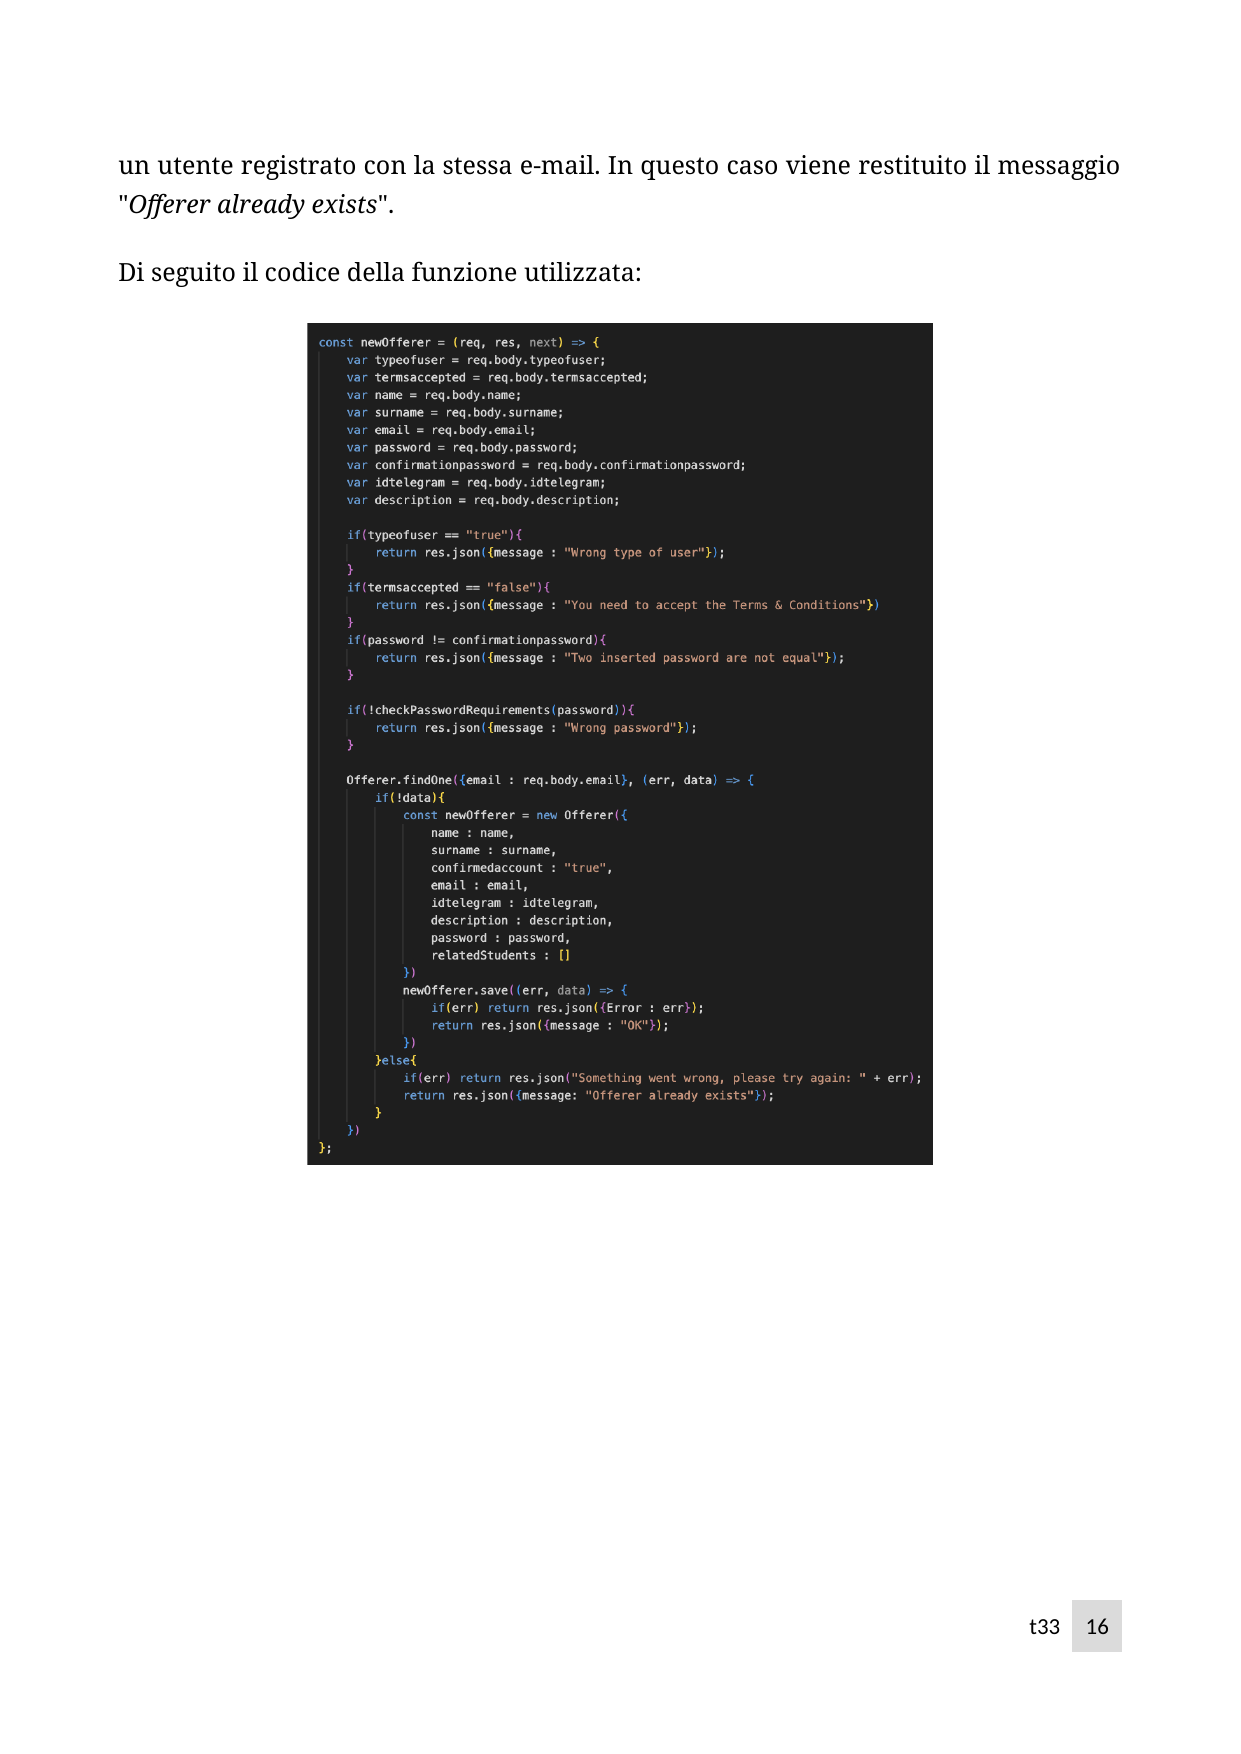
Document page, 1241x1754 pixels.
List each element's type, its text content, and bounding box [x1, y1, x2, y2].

text Di seguito il codice della funzione utilizzata: [118, 255, 1122, 289]
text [118, 148, 1122, 221]
picture [307, 323, 933, 1165]
